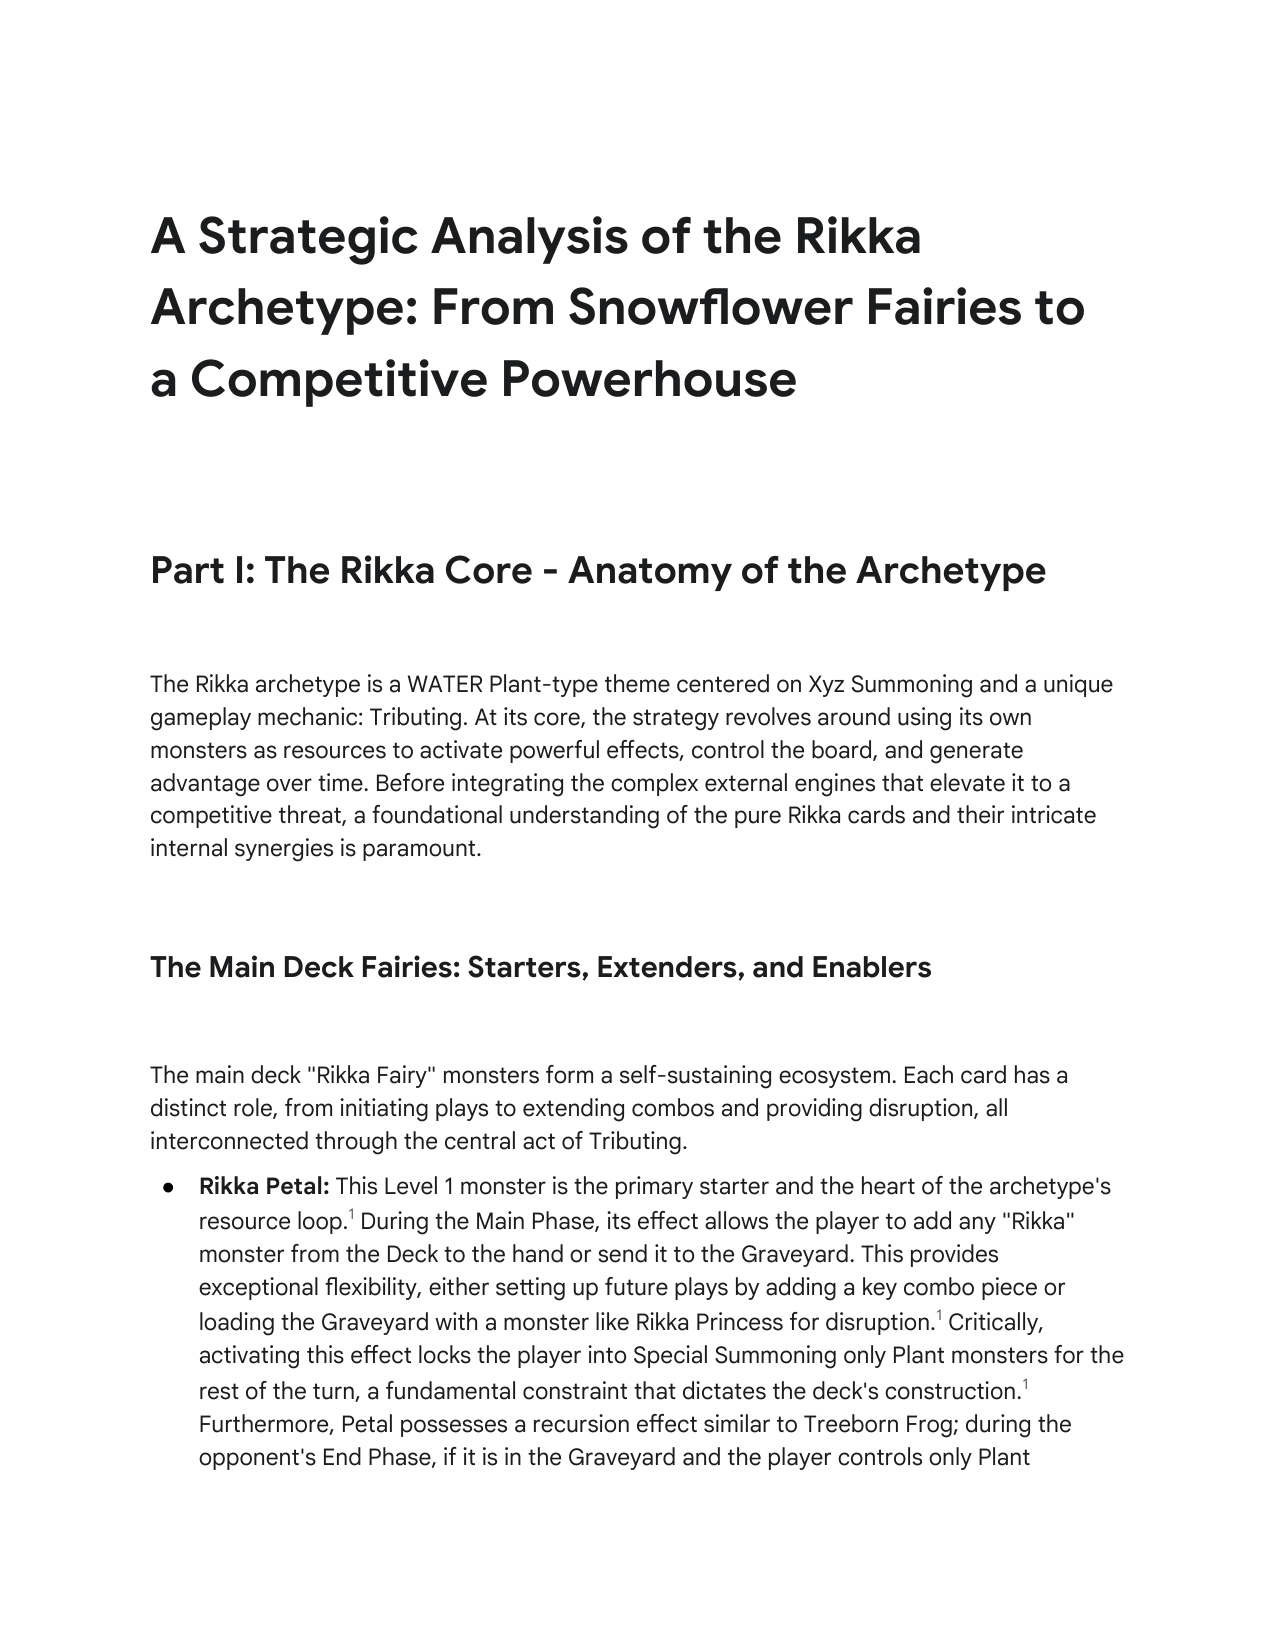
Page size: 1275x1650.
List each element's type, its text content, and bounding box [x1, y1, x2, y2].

subtitle Part I: The Rikka Core - Anatomy of the Archetype [150, 547, 1125, 594]
subtitle The Main Deck Fairies: Starters, Extenders, and Enablers [150, 950, 1125, 986]
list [161, 1172, 1125, 1472]
text The main deck "Rikka Fairy" monsters form a self-sustaining ecosystem. Each card has a distinct role, from initiating plays to extending combos and providing disruption, all interconnected through the central act of Tributing. [150, 1062, 1125, 1156]
subtitle A Strategic Analysis of the Rikka Archetype: From Snowflower Fairies to a Competitive Powerhouse [150, 205, 1125, 410]
text The Rikka archetype is a WATER Plant-type theme centered on Xyz Summoning and a unique gameplay mechanic: Tributing. At its core, the strategy revolves around using its own monsters as resources to activate powerful effects, control the board, and generate advantage over time. Before integrating the complex external engines that elevate it to a competitive threat, a foundational understanding of the pure Rikka cards and their intricate internal synergies is paramount. [150, 671, 1125, 863]
